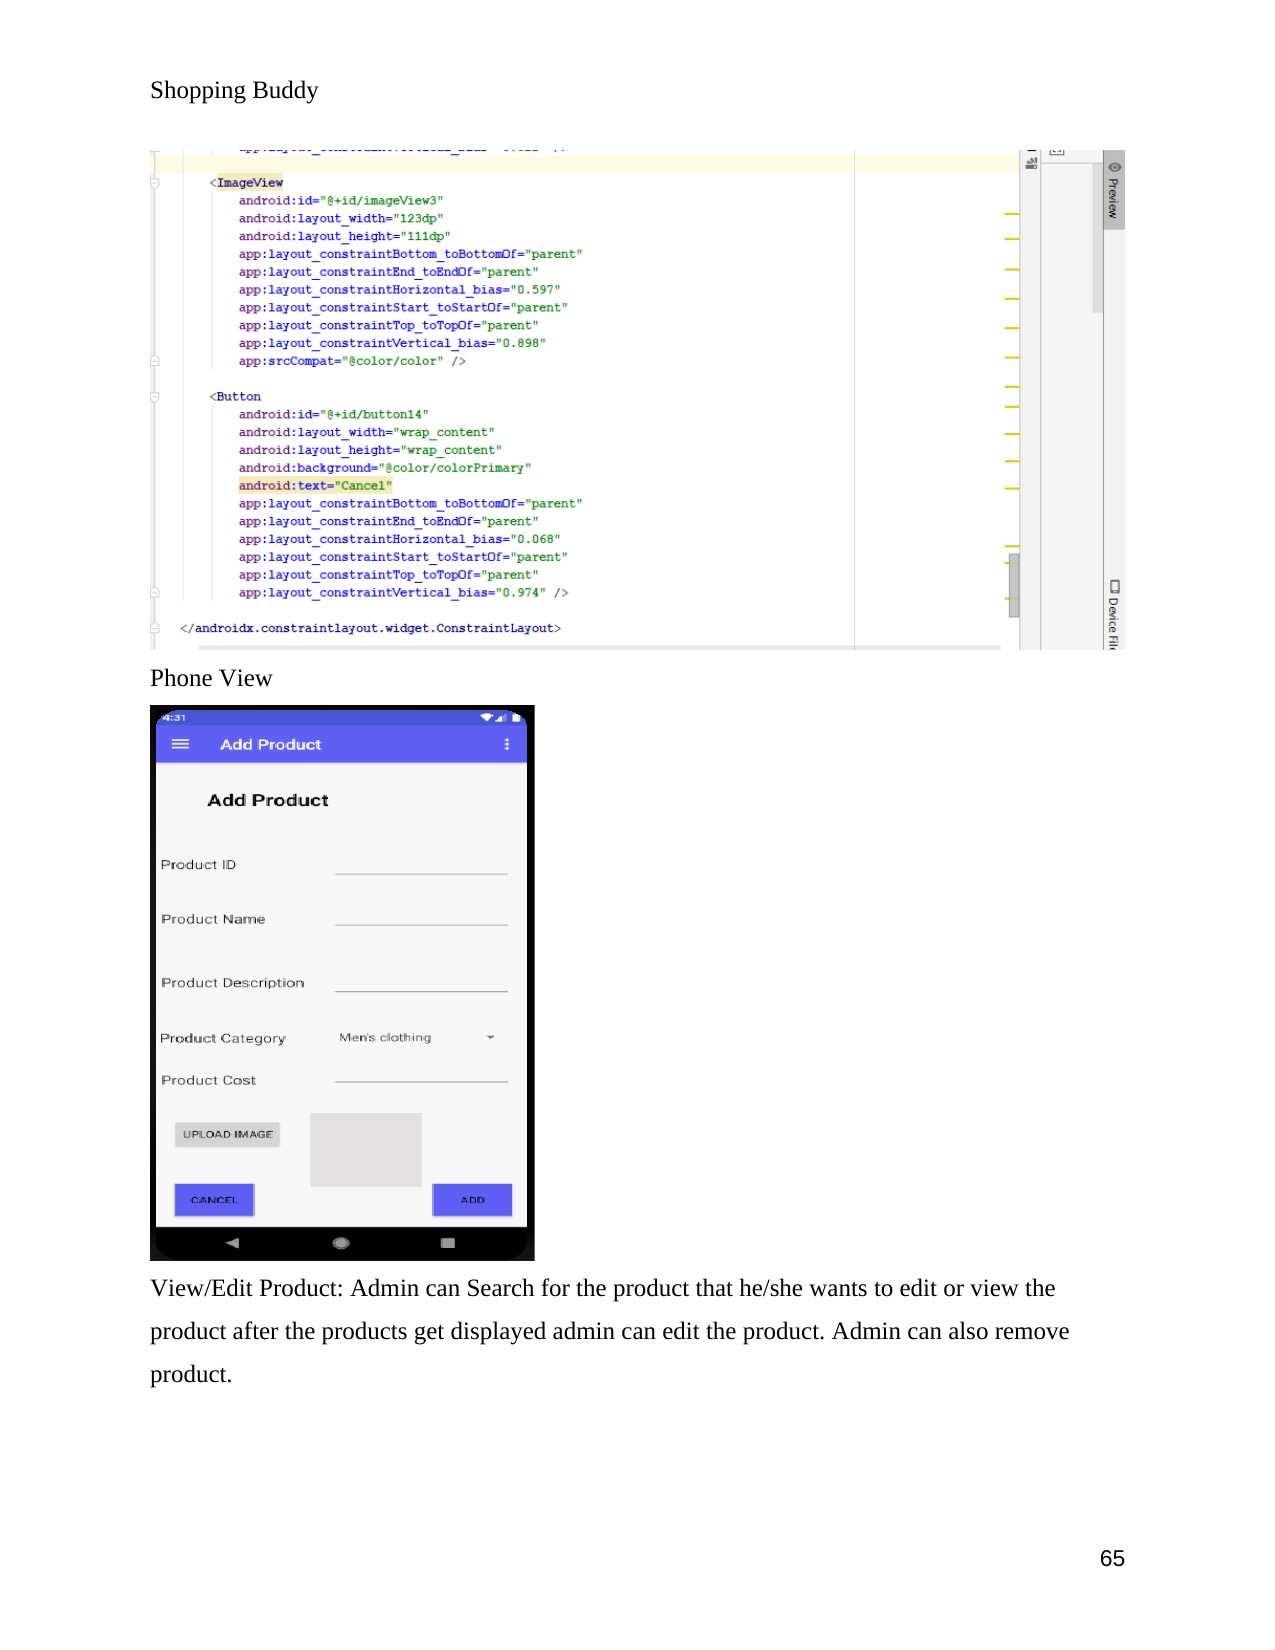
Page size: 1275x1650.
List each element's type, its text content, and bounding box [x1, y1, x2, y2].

text View/Edit Product: Admin can Search for the product that he/she wants to edit or view the product after the products get displayed admin can edit the product. Admin can also remove product. [150, 1273, 1125, 1388]
picture [150, 150, 1125, 650]
text Phone View [150, 663, 1125, 691]
picture [150, 705, 535, 1261]
